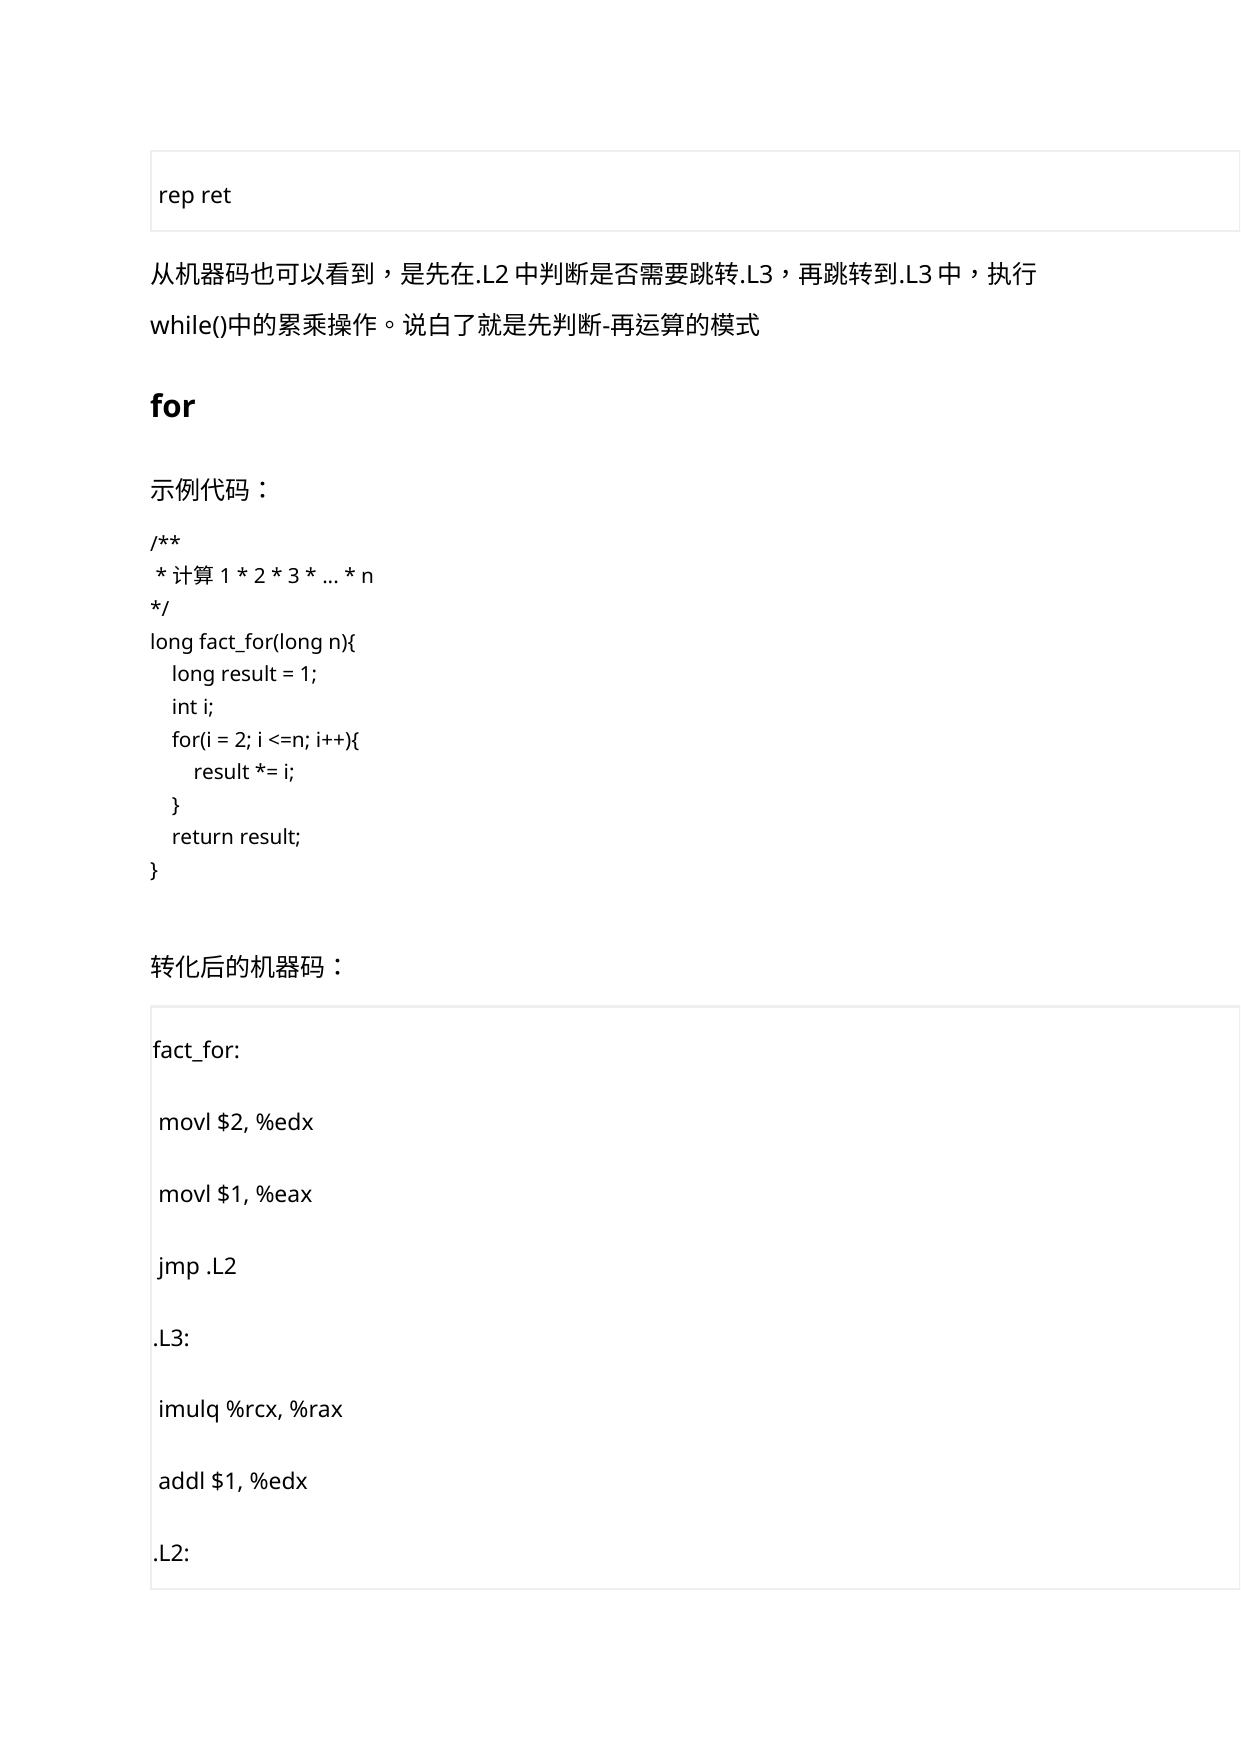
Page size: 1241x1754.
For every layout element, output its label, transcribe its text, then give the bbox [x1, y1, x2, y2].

text 从机器码也可以看到，是先在.L2中判断是否需要跳转.L3，再跳转到.L3中，执行while()中的累乘操作。说白了就是先判断-再运算的模式 [150, 257, 1090, 342]
text 示例代码： [150, 473, 1090, 507]
text 转化后的机器码： [150, 949, 1090, 983]
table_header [152, 152, 1239, 230]
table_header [152, 1008, 1239, 1588]
subtitle for [150, 384, 1090, 427]
